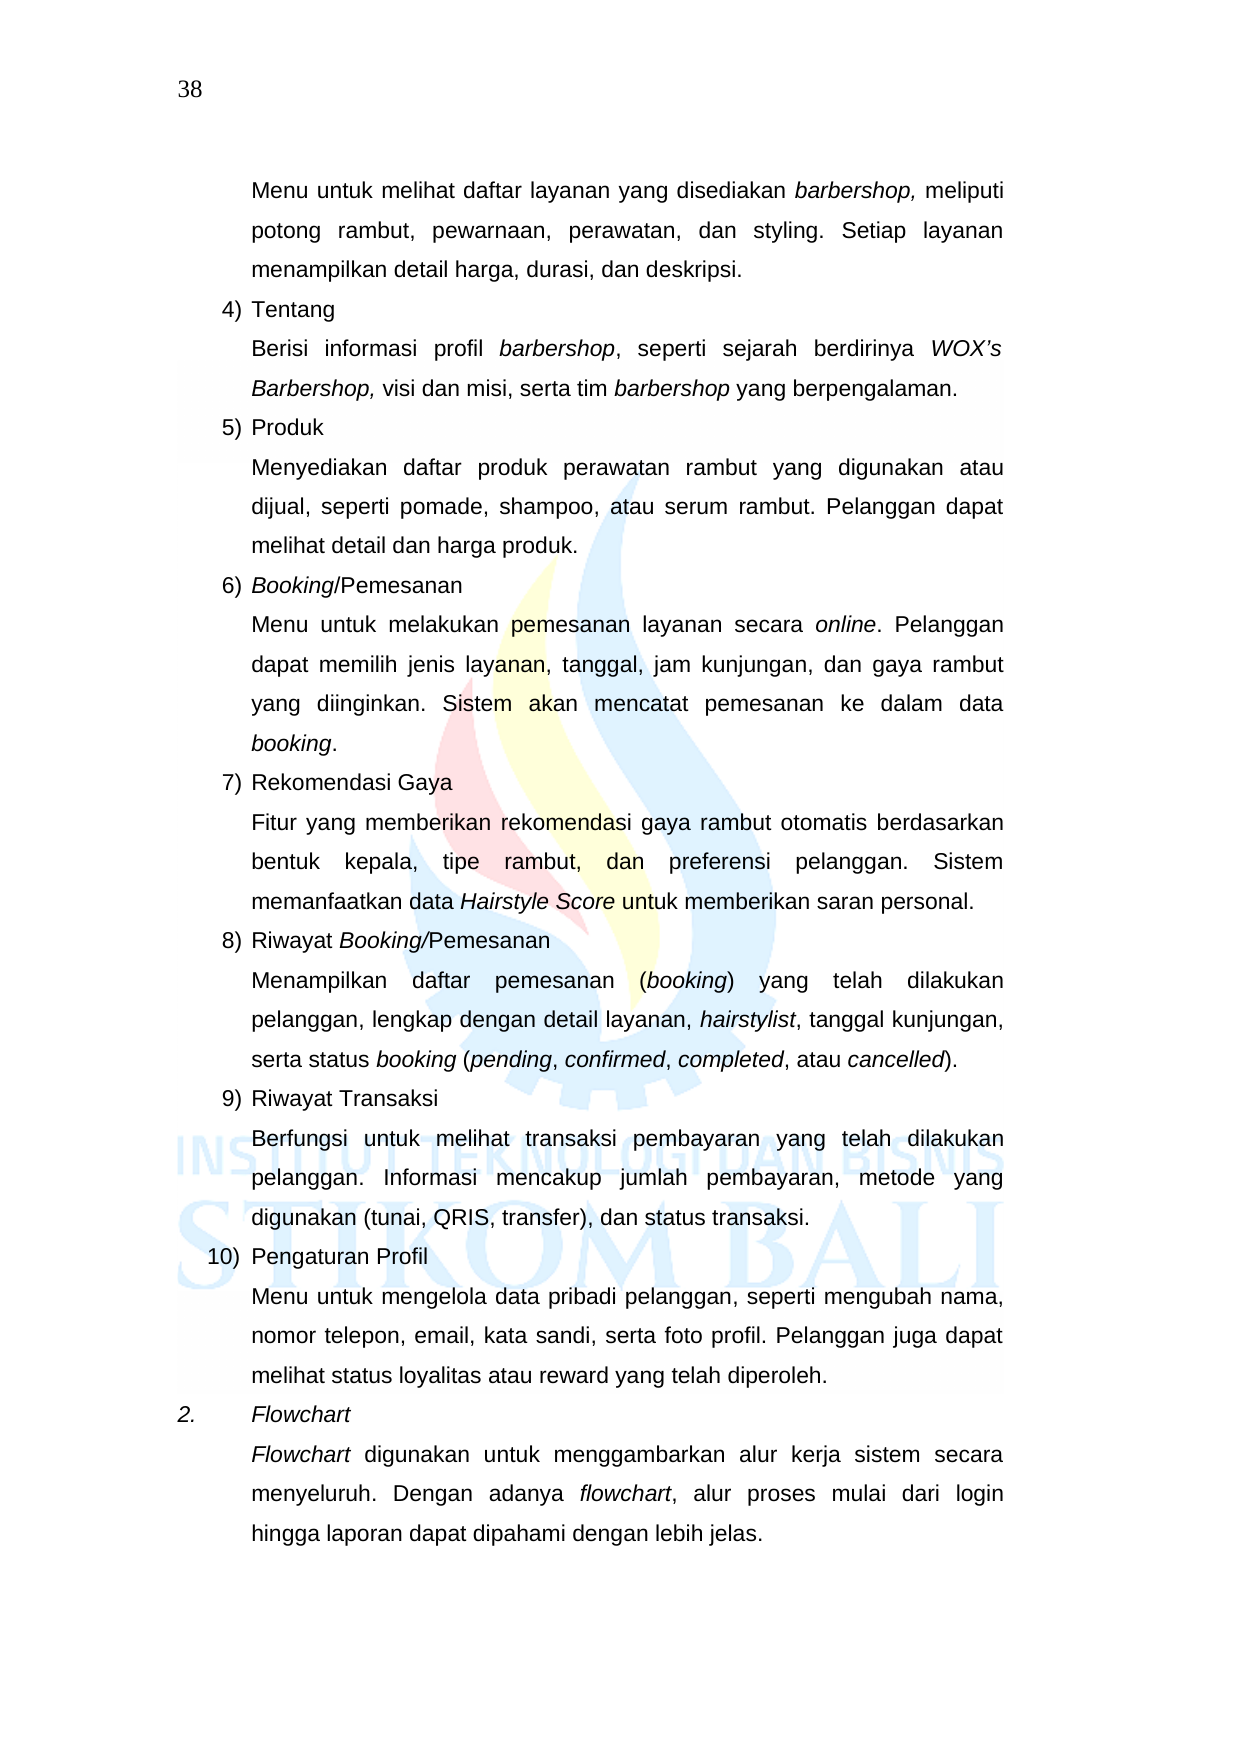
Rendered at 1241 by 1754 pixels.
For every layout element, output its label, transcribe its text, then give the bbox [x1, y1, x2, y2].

list Flowchart [177, 1401, 1004, 1427]
list Riwayat Transaksi [222, 1085, 1004, 1112]
text Menu untuk melihat daftar layanan yang disediakan barbershop, meliputi potong rambut, pewarnaan, perawatan, dan styling. Setiap layanan menampilkan detail harga, durasi, dan deskripsi. [251, 177, 1004, 282]
list Booking/Pemesanan [222, 572, 1004, 598]
text Menu untuk melakukan pemesanan layanan secara online. Pelanggan dapat memilih jenis layanan, tanggal, jam kunjungan, dan gaya rambut yang diinginkan. Sistem akan mencatat pemesanan ke dalam data booking. [251, 611, 1004, 756]
text Menu untuk mengelola data pribadi pelanggan, seperti mengubah nama, nomor telepon, email, kata sandi, serta foto profil. Pelanggan juga dapat melihat status loyalitas atau reward yang telah diperoleh. [251, 1283, 1004, 1388]
list Rekomendasi Gaya [222, 769, 1004, 796]
text Fitur yang memberikan rekomendasi gaya rambut otomatis berdasarkan bentuk kepala, tipe rambut, dan preferensi pelanggan. Sistem memanfaatkan data Hairstyle Score untuk memberikan saran personal. [251, 809, 1004, 914]
list Produk [222, 414, 1004, 440]
list Riwayat Booking/Pemesanan [222, 927, 1004, 954]
text Berisi informasi profil barbershop, seperti sejarah berdirinya WOX’s Barbershop, visi dan misi, serta tim barbershop yang berpengalaman. [251, 335, 1004, 401]
list Flowchart digunakan untuk menggambarkan alur kerja sistem secara menyeluruh. Dengan adanya flowchart, alur proses mulai dari login hingga laporan dapat dipahami dengan lebih jelas. [251, 1441, 1004, 1546]
text Menampilkan daftar pemesanan (booking) yang telah dilakukan pelanggan, lengkap dengan detail layanan, hairstylist, tanggal kunjungan, serta status booking (pending, confirmed, completed, atau cancelled). [251, 967, 1004, 1072]
list Tentang [222, 296, 1004, 322]
text Menyediakan daftar produk perawatan rambut yang digunakan atau dijual, seperti pomade, shampoo, atau serum rambut. Pelanggan dapat melihat detail dan harga produk. [251, 453, 1004, 559]
text Berfungsi untuk melihat transaksi pembayaran yang telah dilakukan pelanggan. Informasi mencakup jumlah pembayaran, metode yang digunakan (tunai, QRIS, transfer), dan status transaksi. [251, 1125, 1004, 1230]
list Pengaturan Profil [207, 1243, 1004, 1269]
